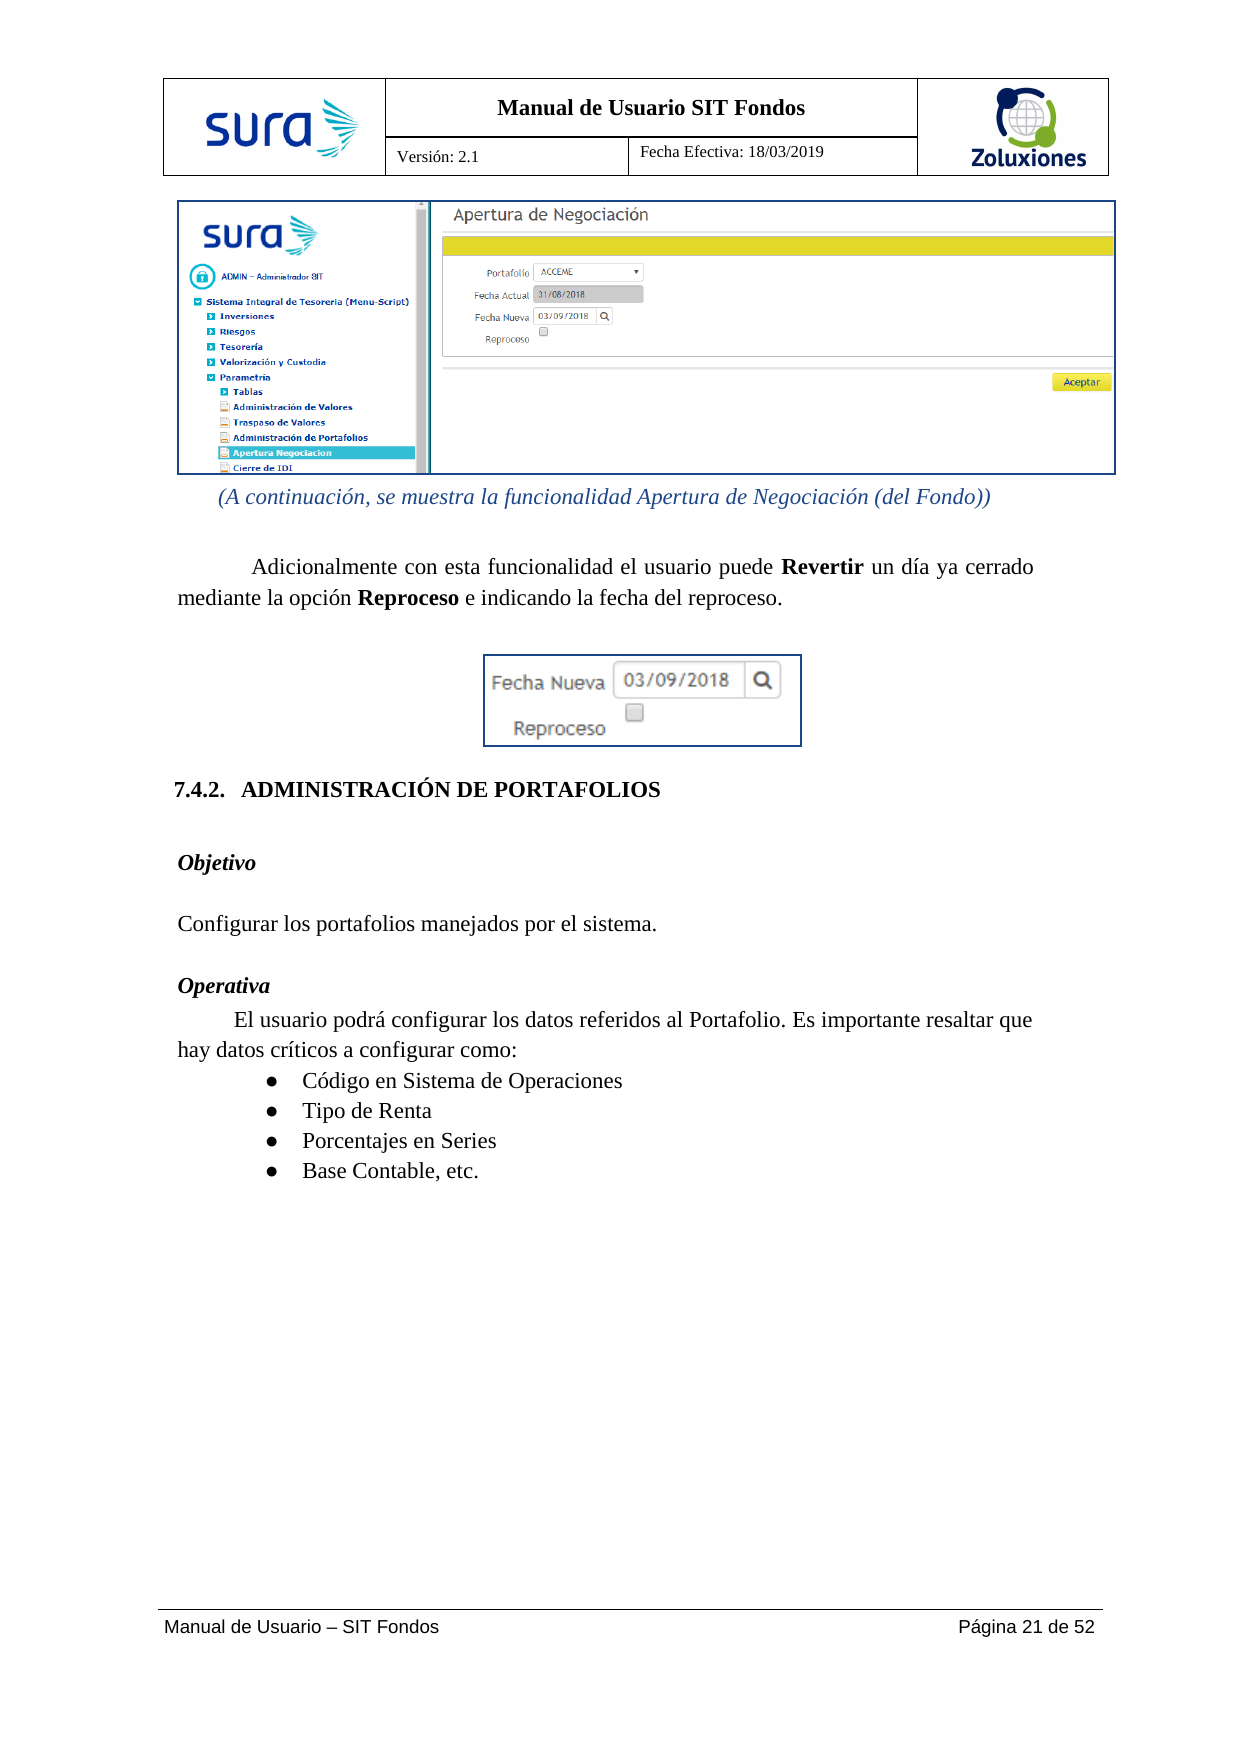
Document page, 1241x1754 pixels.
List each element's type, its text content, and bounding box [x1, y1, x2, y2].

list Base Contable, etc. [264, 1157, 1034, 1184]
text (A continuación, se muestra la funcionalidad Apertura de Negociación (del Fondo)) [177, 483, 1034, 510]
text Adicionalmente con esta funcionalidad el usuario puede Revertir un día ya cerrado mediante la opción Reproceso e indicando la fecha del reproceso. [177, 553, 1034, 610]
picture [968, 85, 1089, 167]
picture [179, 202, 1114, 473]
picture [204, 90, 361, 163]
text Operativa [177, 972, 1090, 998]
list Porcentajes en Series [264, 1127, 1034, 1153]
text Configurar los portafolios manejados por el sistema. [177, 910, 1090, 936]
list Tipo de Renta [264, 1097, 1034, 1123]
list Código en Sistema de Operaciones [264, 1067, 1034, 1093]
subtitle ADMINISTRACIÓN DE PORTAFOLIOS [173, 776, 1090, 802]
text El usuario podrá configurar los datos referidos al Portafolio. Es importante resaltar que hay datos críticos a configurar como: [177, 1006, 1034, 1063]
text Objetivo [177, 849, 1090, 875]
picture [485, 656, 800, 745]
